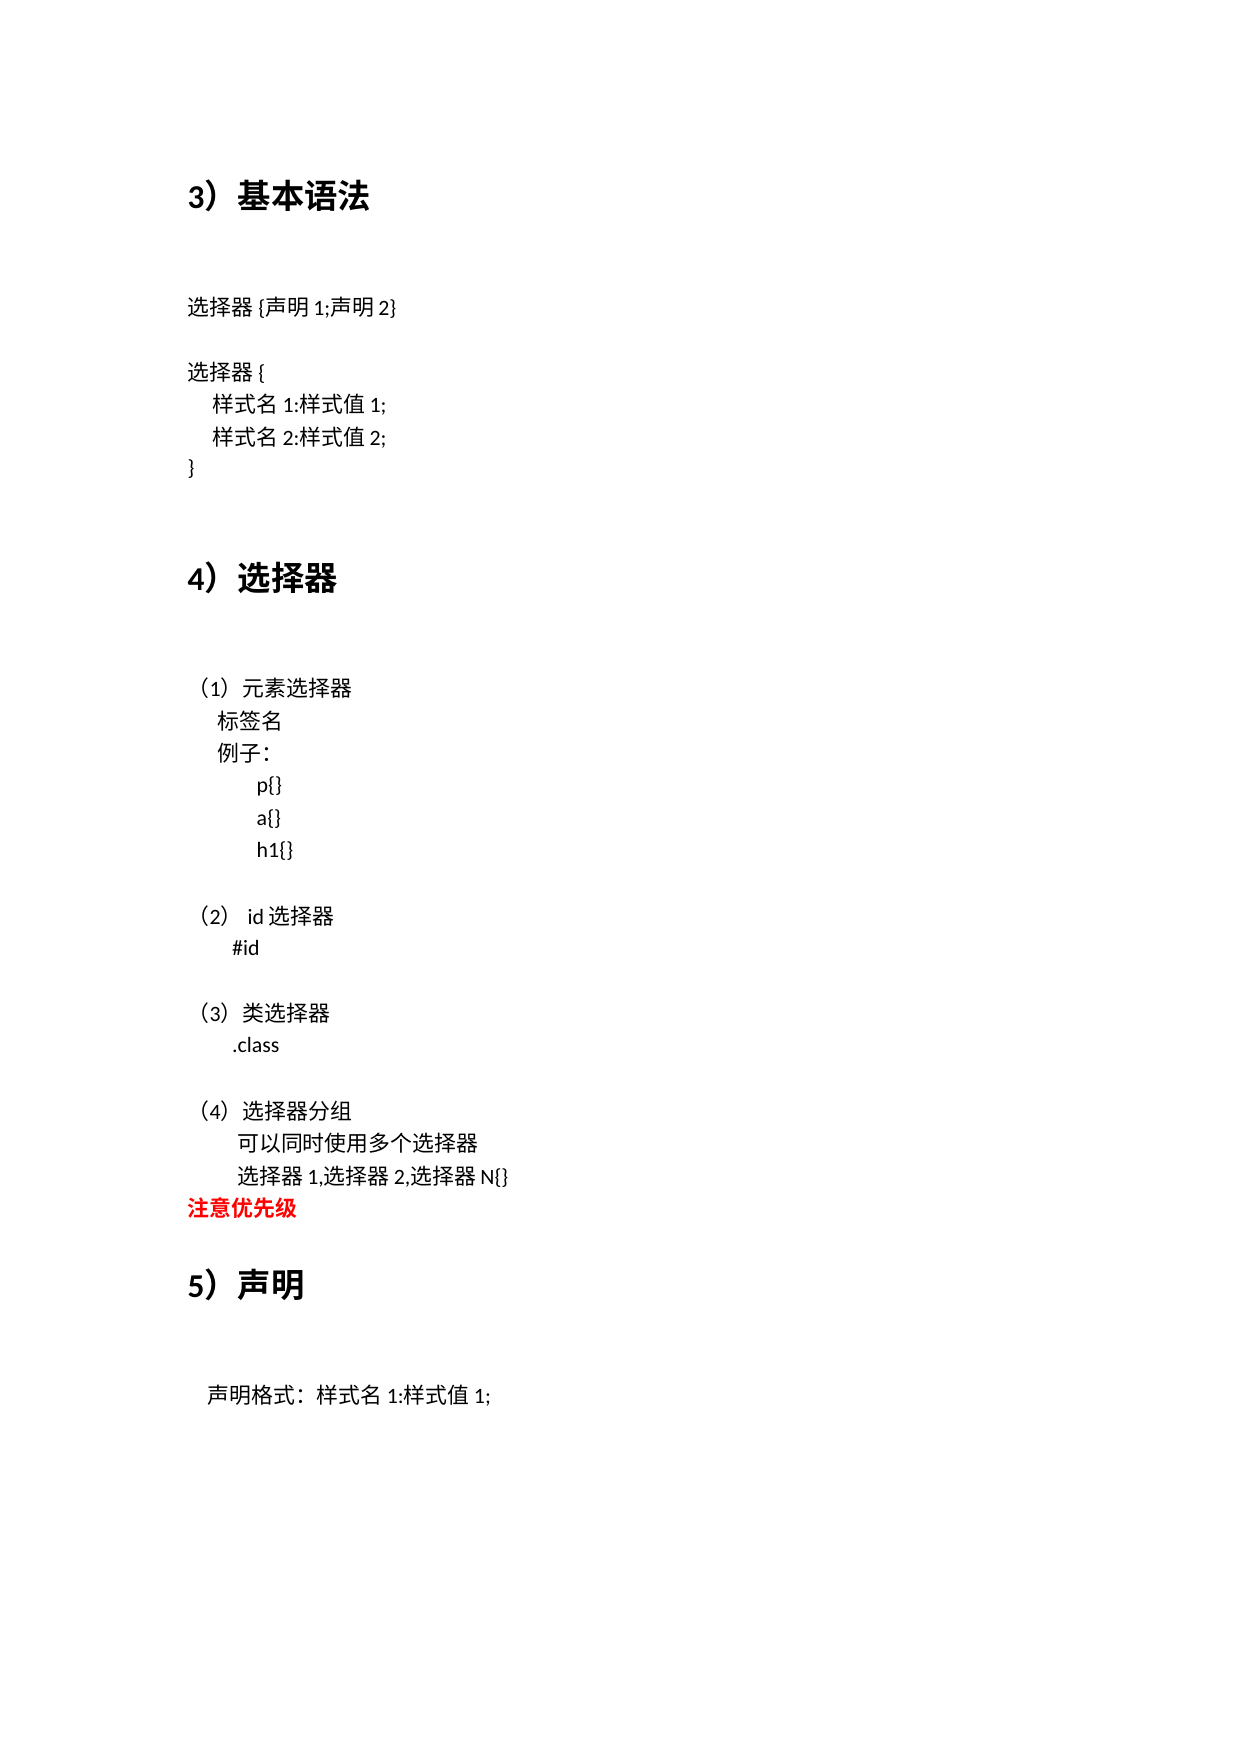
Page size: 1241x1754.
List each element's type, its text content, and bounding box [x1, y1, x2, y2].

text 例子： [187, 736, 1053, 768]
text 可以同时使用多个选择器 [187, 1126, 1053, 1158]
subtitle 3）基本语法 [187, 162, 1053, 227]
text 选择器 {声明1;声明2} [187, 289, 1053, 322]
text 选择器 { [187, 354, 1053, 387]
text 样式名1:样式值1; [187, 387, 1053, 419]
text （4）选择器分组 [187, 1093, 1053, 1126]
text （3）类选择器 [187, 996, 1053, 1028]
text 选择器1,选择器2,选择器N{} [187, 1158, 1053, 1191]
text #id [187, 931, 1053, 963]
text 声明格式：样式名1:样式值1; [187, 1378, 1053, 1410]
subtitle 4）选择器 [187, 544, 1053, 609]
subtitle 5）声明 [187, 1251, 1053, 1316]
text （2） id选择器 [187, 898, 1053, 931]
text } [187, 452, 1053, 484]
text h1{} [187, 833, 1053, 866]
text a{} [187, 801, 1053, 833]
text 注意优先级 [187, 1191, 1053, 1223]
text 标签名 [187, 703, 1053, 736]
text 样式名2:样式值2; [187, 419, 1053, 452]
text （1）元素选择器 [187, 671, 1053, 703]
text .class [187, 1028, 1053, 1061]
text p{} [187, 768, 1053, 801]
